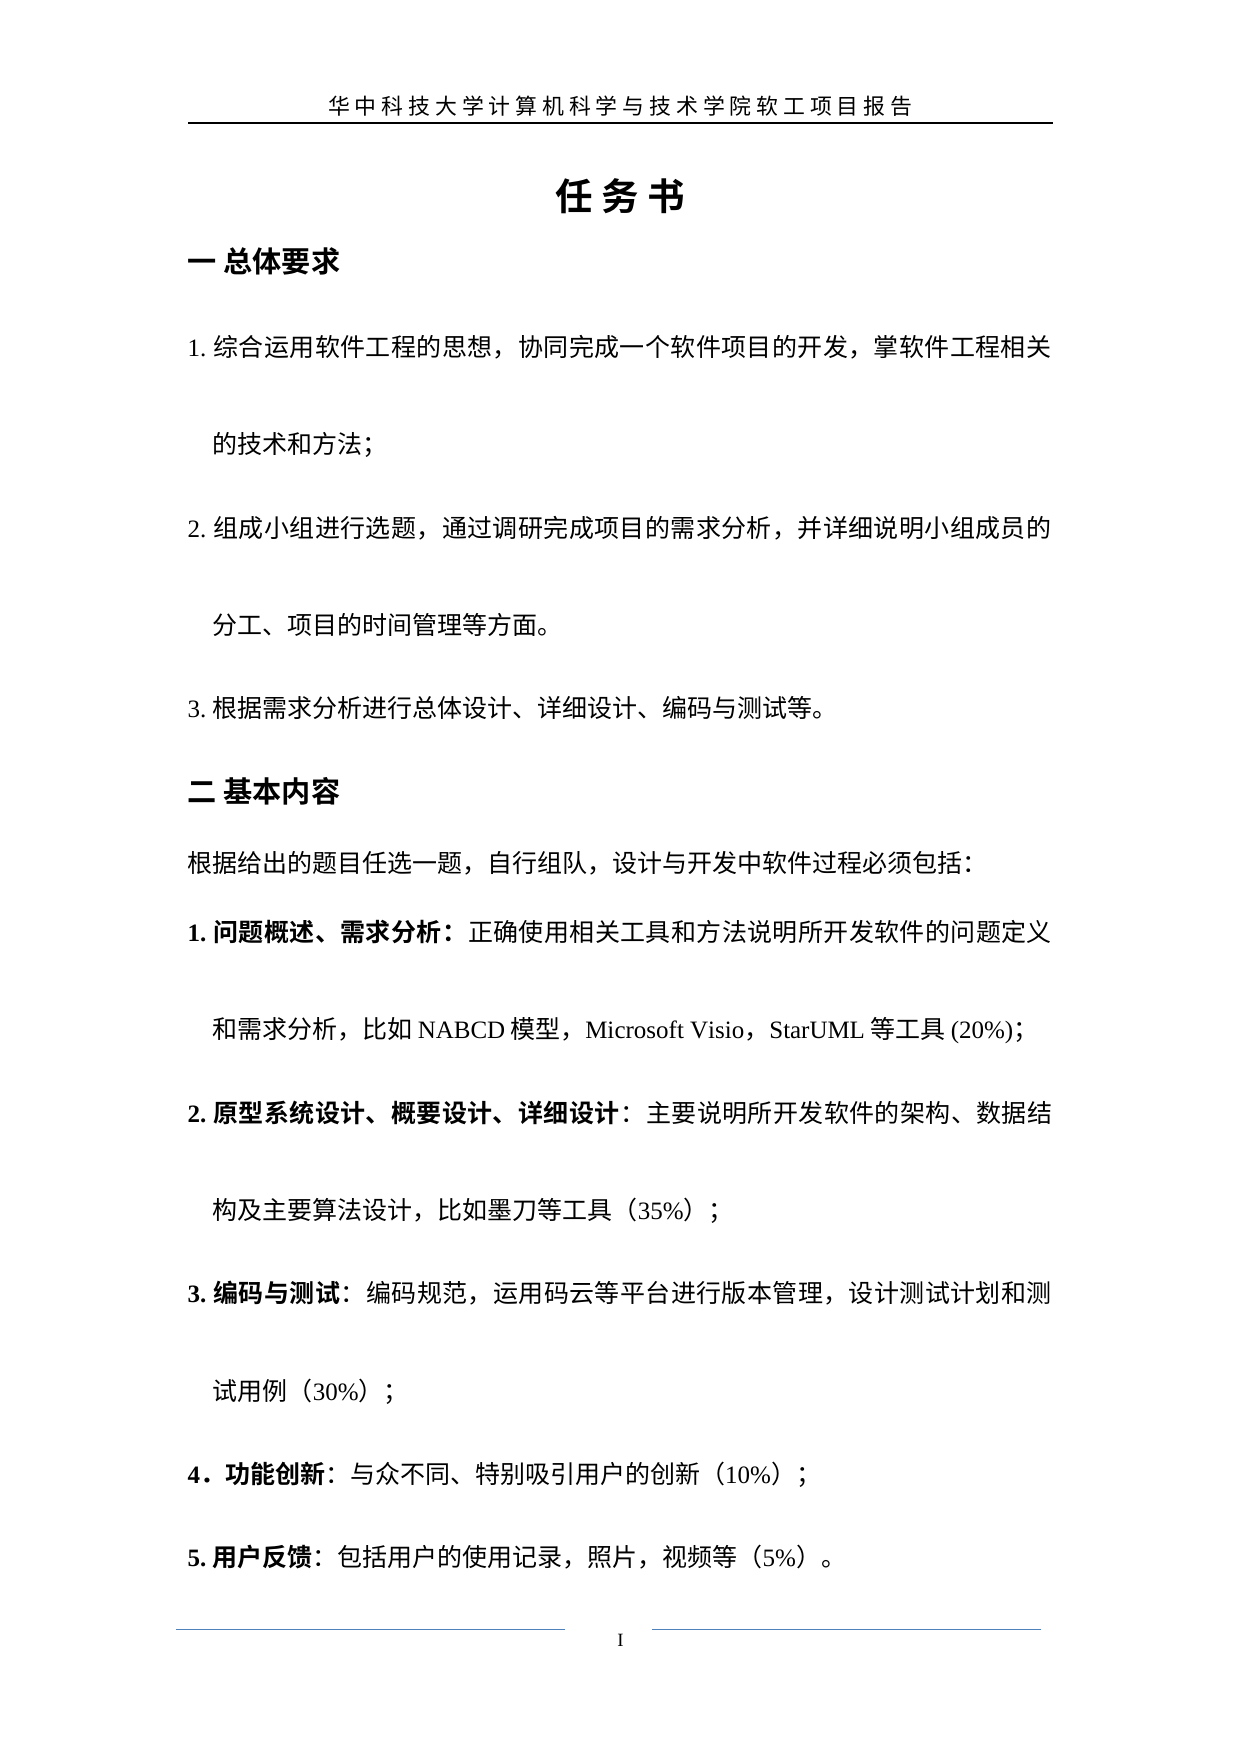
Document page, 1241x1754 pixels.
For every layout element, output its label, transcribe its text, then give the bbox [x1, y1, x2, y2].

text 5. 用户反馈：包括用户的使用记录，照片，视频等（5%）。 [187, 1523, 1053, 1588]
text 2. 原型系统设计、概要设计、详细设计：主要说明所开发软件的架构、数据结构及主要算法设计，比如墨刀等工具（35%）； [187, 1079, 1053, 1241]
text 3. 根据需求分析进行总体设计、详细设计、编码与测试等。 [187, 674, 1053, 739]
text 1. 问题概述、需求分析：正确使用相关工具和方法说明所开发软件的问题定义和需求分析，比如NABCD模型，Microsoft Visio，StarUML等工具 (20%)； [187, 898, 1053, 1061]
text 一 总体要求 [187, 227, 1053, 292]
text 2. 组成小组进行选题，通过调研完成项目的需求分析，并详细说明小组成员的分工、项目的时间管理等方面。 [187, 494, 1053, 656]
text 根据给出的题目任选一题，自行组队，设计与开发中软件过程必须包括： [187, 844, 1053, 880]
text 3. 编码与测试：编码规范，运用码云等平台进行版本管理，设计测试计划和测试用例（30%）； [187, 1259, 1053, 1422]
text 二 基本内容 [187, 757, 1053, 822]
text 4．功能创新：与众不同、特别吸引用户的创新（10%）； [187, 1440, 1053, 1505]
text 任 务 书 [187, 162, 1053, 227]
text 1. 综合运用软件工程的思想，协同完成一个软件项目的开发，掌软件工程相关的技术和方法； [187, 313, 1053, 476]
